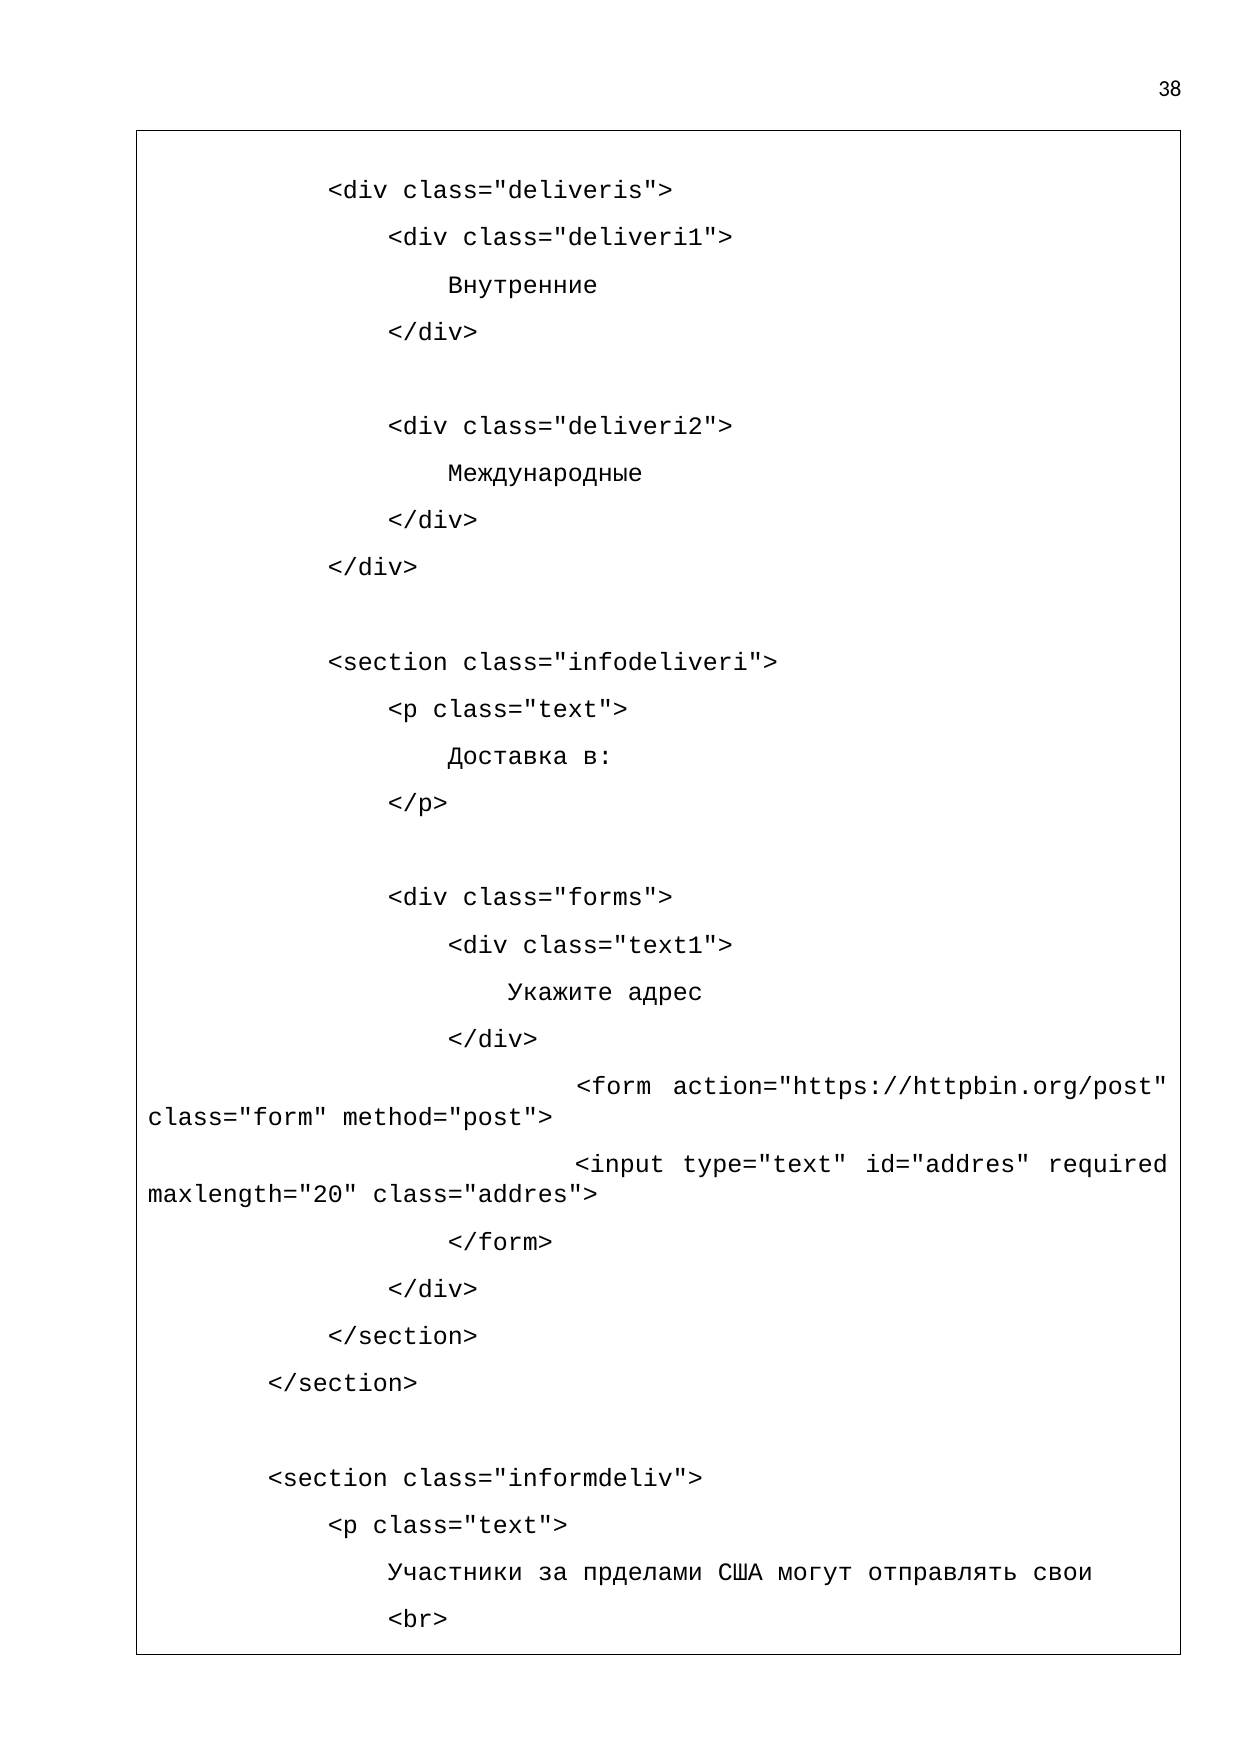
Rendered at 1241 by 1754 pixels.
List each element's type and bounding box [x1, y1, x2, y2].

table_header [137, 131, 1180, 1654]
